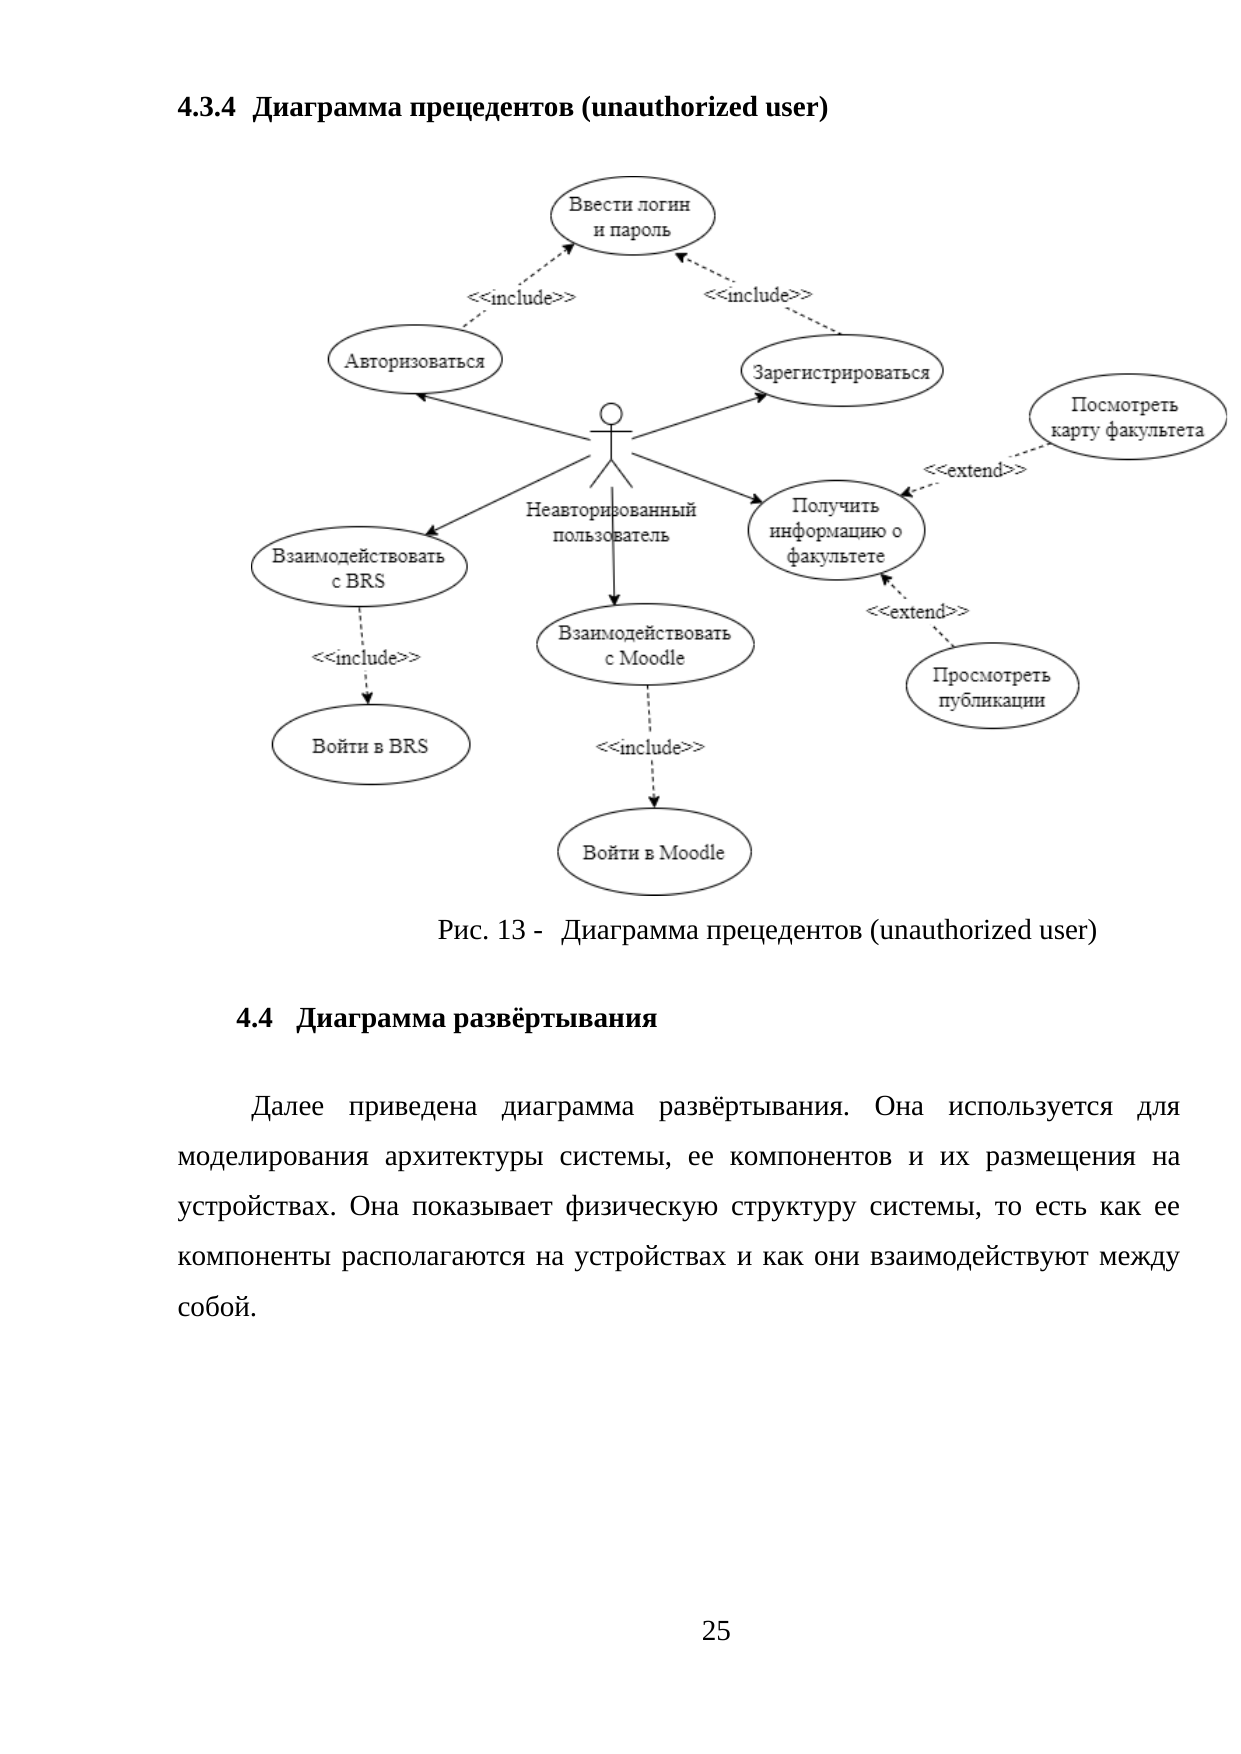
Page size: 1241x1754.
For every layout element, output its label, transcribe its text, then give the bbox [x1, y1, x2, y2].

subtitle Диаграмма развёртывания [236, 1000, 1181, 1033]
text Далее приведена диаграмма развёртывания. Она используется для моделирования архитектуры системы, ее компонентов и их размещения на устройствах. Она показывает физическую структуру системы, то есть как ее компоненты располагаются на устройствах и как они взаимодействуют между собой. [177, 1088, 1181, 1322]
subtitle Диаграмма прецедентов (unauthorized user) [177, 89, 1181, 122]
list Диаграмма прецедентов (unauthorized user) [252, 912, 1181, 946]
picture [251, 176, 1228, 896]
